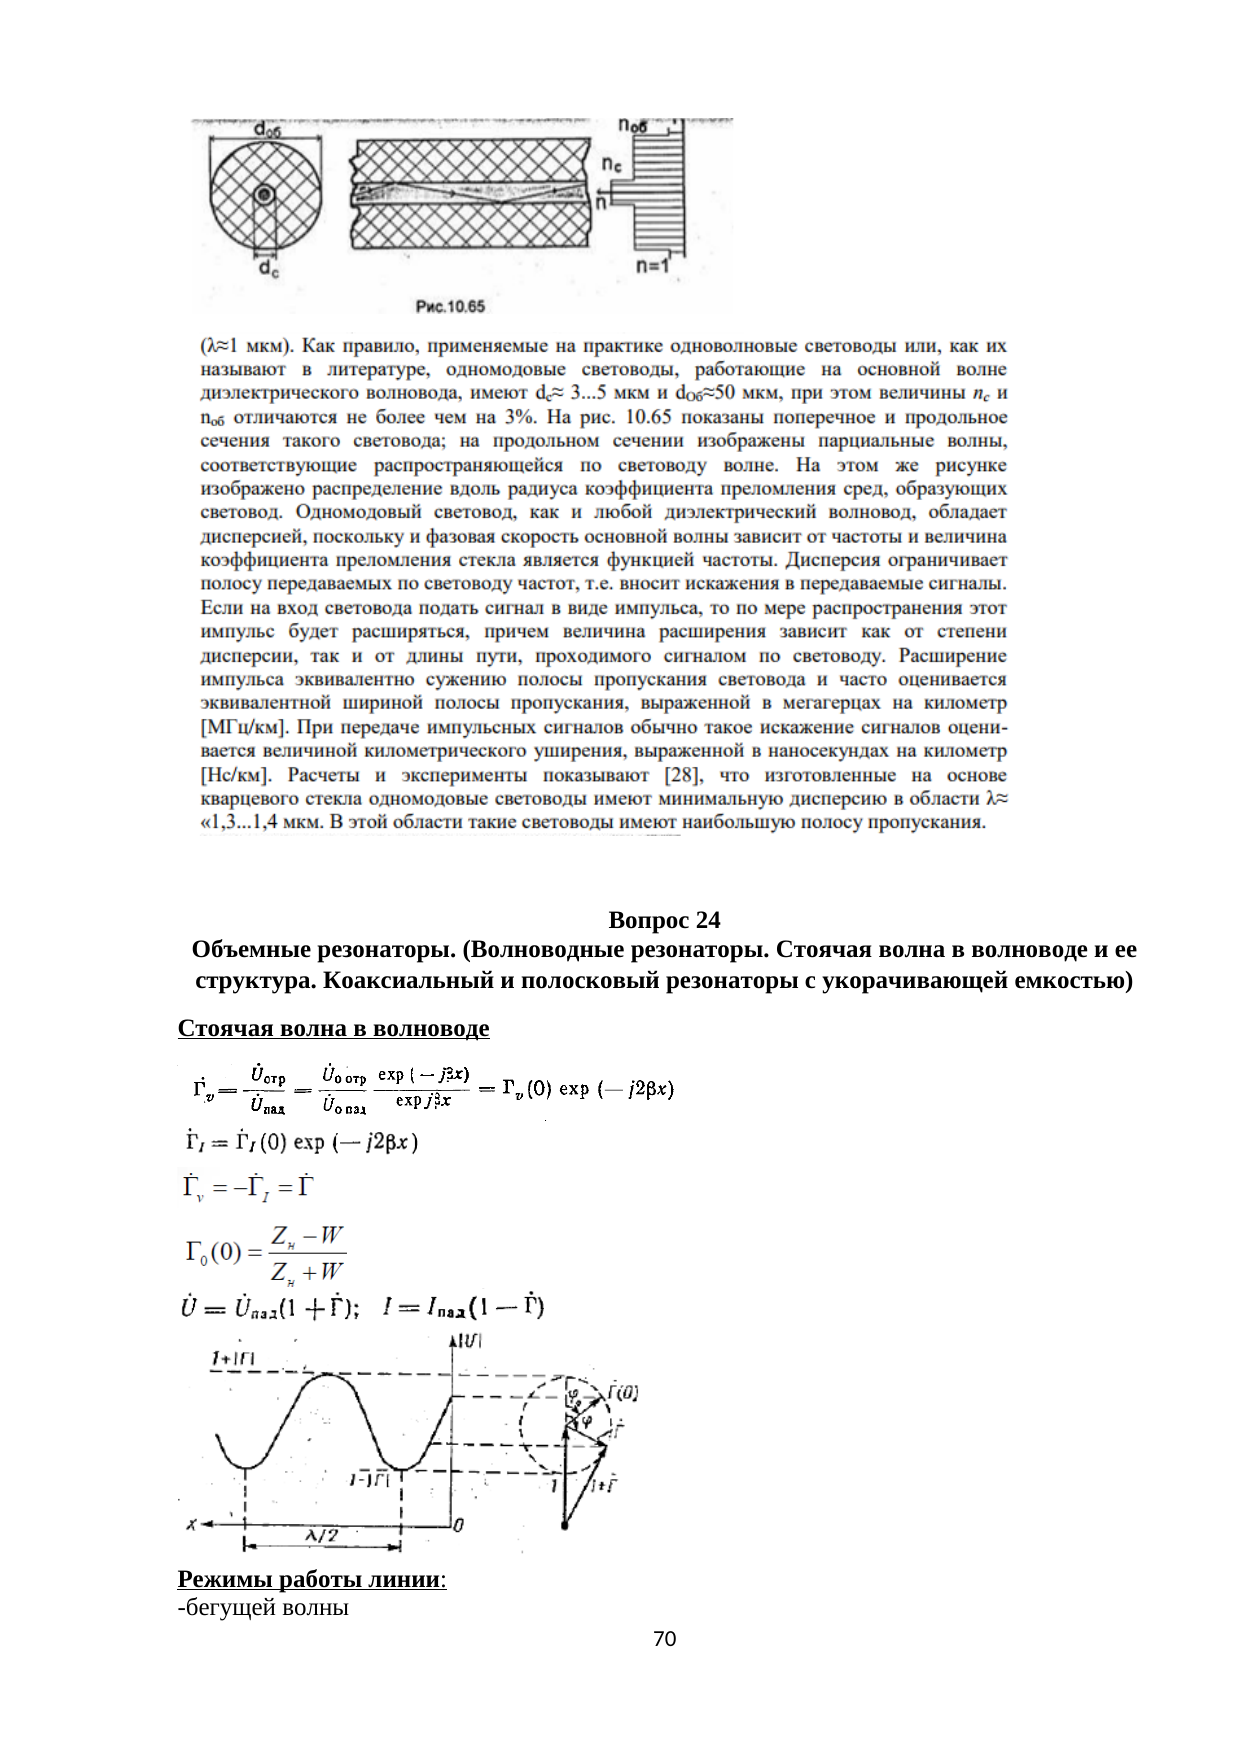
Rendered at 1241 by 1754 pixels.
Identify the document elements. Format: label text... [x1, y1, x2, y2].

picture [177, 118, 734, 314]
text Объемные резонаторы. (Волноводные резонаторы. Стоячая волна в волноводе и ее структура. Коаксиальный и полосковый резонаторы с укорачивающей емкостью) [177, 934, 1152, 994]
text Режимы работы линии: [177, 1564, 1152, 1592]
picture [182, 332, 1019, 836]
text Стоячая волна в волноводе [177, 1013, 1152, 1042]
text -бегущей волны [177, 1592, 1152, 1621]
text Вопрос 24 [177, 906, 1152, 934]
picture [177, 1326, 646, 1564]
picture [177, 1167, 349, 1288]
